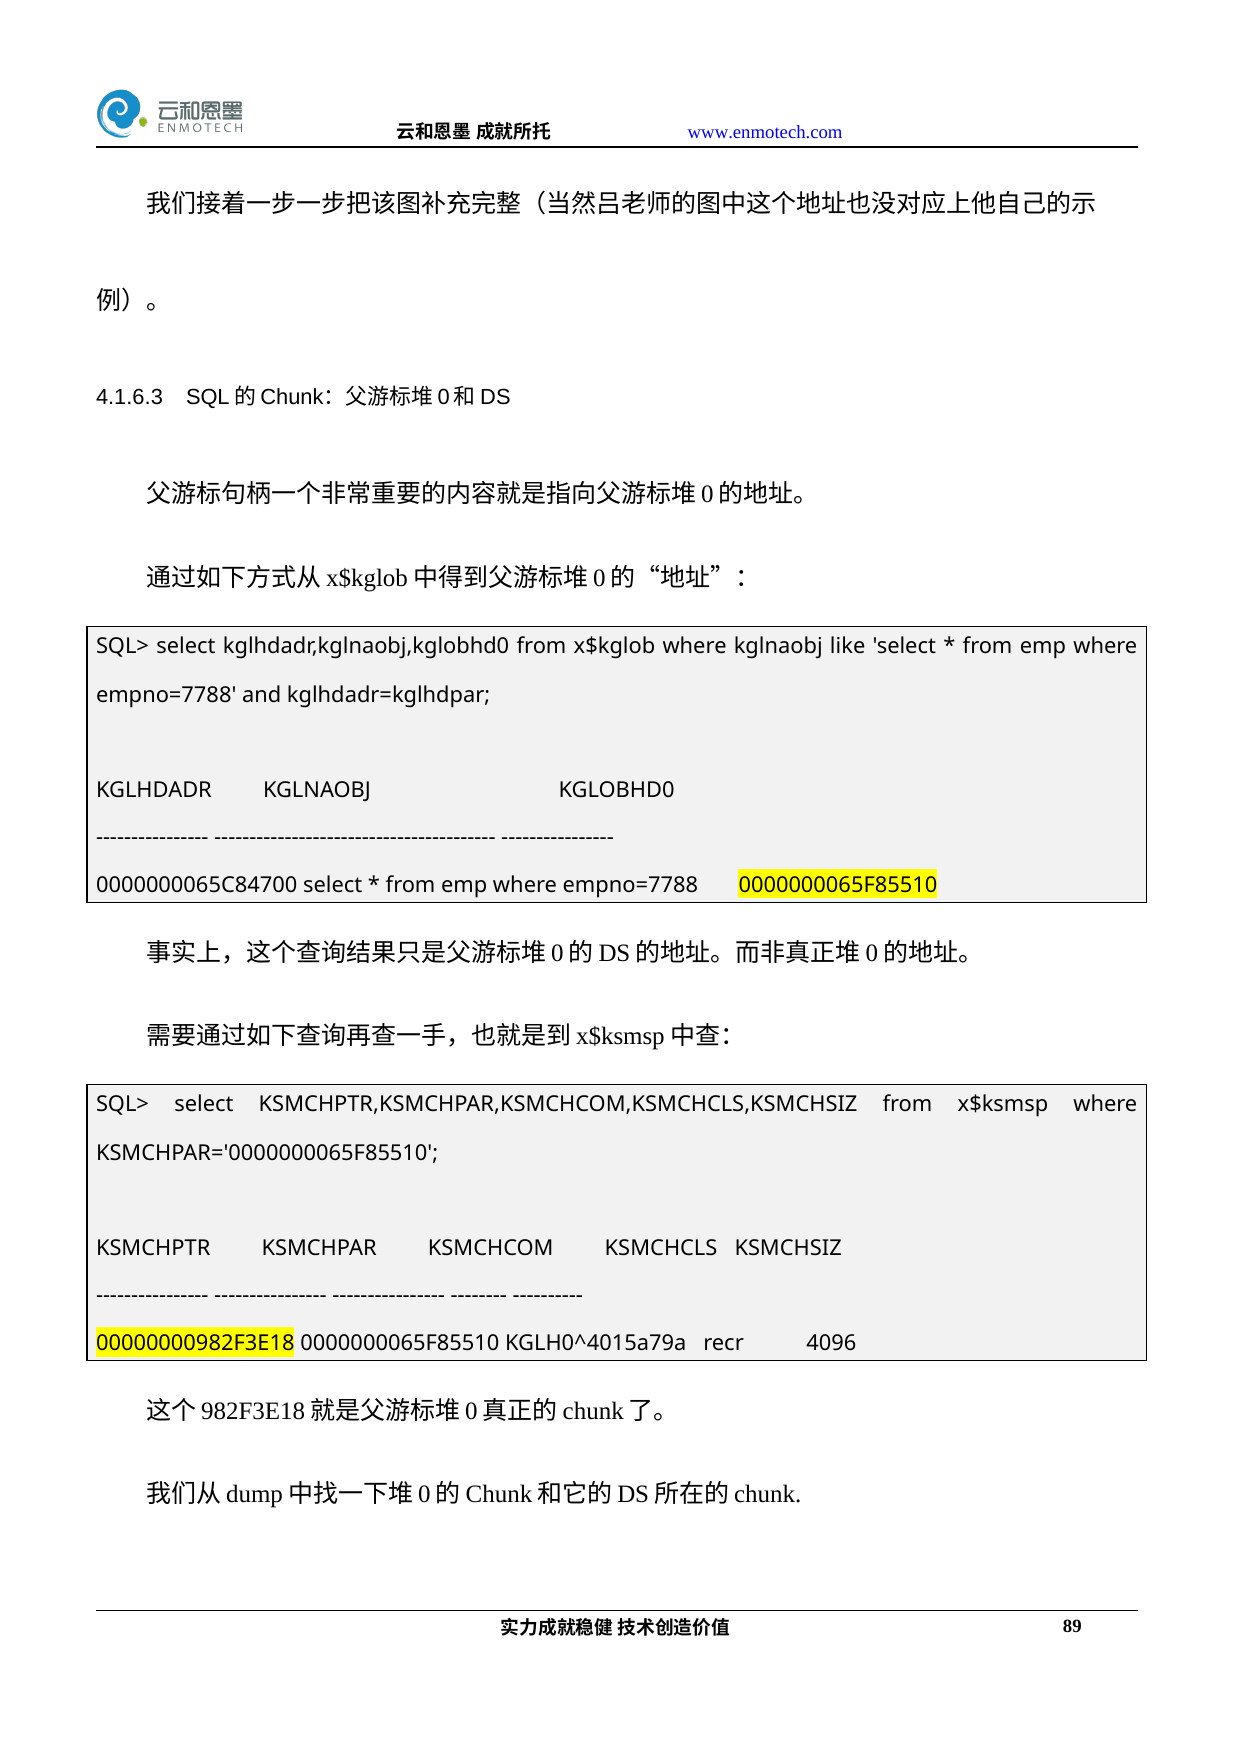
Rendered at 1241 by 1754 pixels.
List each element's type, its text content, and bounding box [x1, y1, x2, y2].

text 0000000065C84700 select * from emp where empno=7788 0000000065F85510 [88, 864, 1146, 902]
text SQL> select KSMCHPTR,KSMCHPAR,KSMCHCOM,KSMCHCLS,KSMCHSIZ from x$ksmsp where KSMCHPAR='0000000065F85510'; [88, 1085, 1146, 1168]
text KSMCHPTR KSMCHPAR KSMCHCOM KSMCHCLS KSMCHSIZ [88, 1227, 1146, 1263]
text ---------------- ---------------- ---------------- -------- ---------- [88, 1275, 1146, 1311]
text 我们从dump中找一下堆0的Chunk和它的DS所在的chunk. [96, 1459, 1138, 1524]
text ---------------- ---------------------------------------- ---------------- [88, 817, 1146, 852]
picture [95, 88, 245, 139]
text 需要通过如下查询再查一手，也就是到x$ksmsp中查： [96, 1001, 1138, 1066]
text KGLHDADR KGLNAOBJ KGLOBHD0 [88, 769, 1146, 805]
text 事实上，这个查询结果只是父游标堆0的DS的地址。而非真正堆0的地址。 [96, 918, 1138, 983]
text SQL> select kglhdadr,kglnaobj,kglobhd0 from x$kglob where kglnaobj like 'select * from emp where empno=7788' and kglhdadr=kglhdpar; [88, 627, 1146, 710]
text 这个982F3E18就是父游标堆0真正的chunk了。 [96, 1376, 1138, 1441]
subtitle SQL的Chunk：父游标堆0和DS [96, 379, 1138, 411]
text 我们接着一步一步把该图补充完整（当然吕老师的图中这个地址也没对应上他自己的示例）。 [96, 169, 1138, 331]
text 父游标句柄一个非常重要的内容就是指向父游标堆0的地址。 [96, 459, 1138, 524]
text 00000000982F3E18 0000000065F85510 KGLH0^4015a79a recr 4096 [88, 1322, 1146, 1360]
text 通过如下方式从x$kglob中得到父游标堆0的“地址”： [96, 543, 1138, 608]
